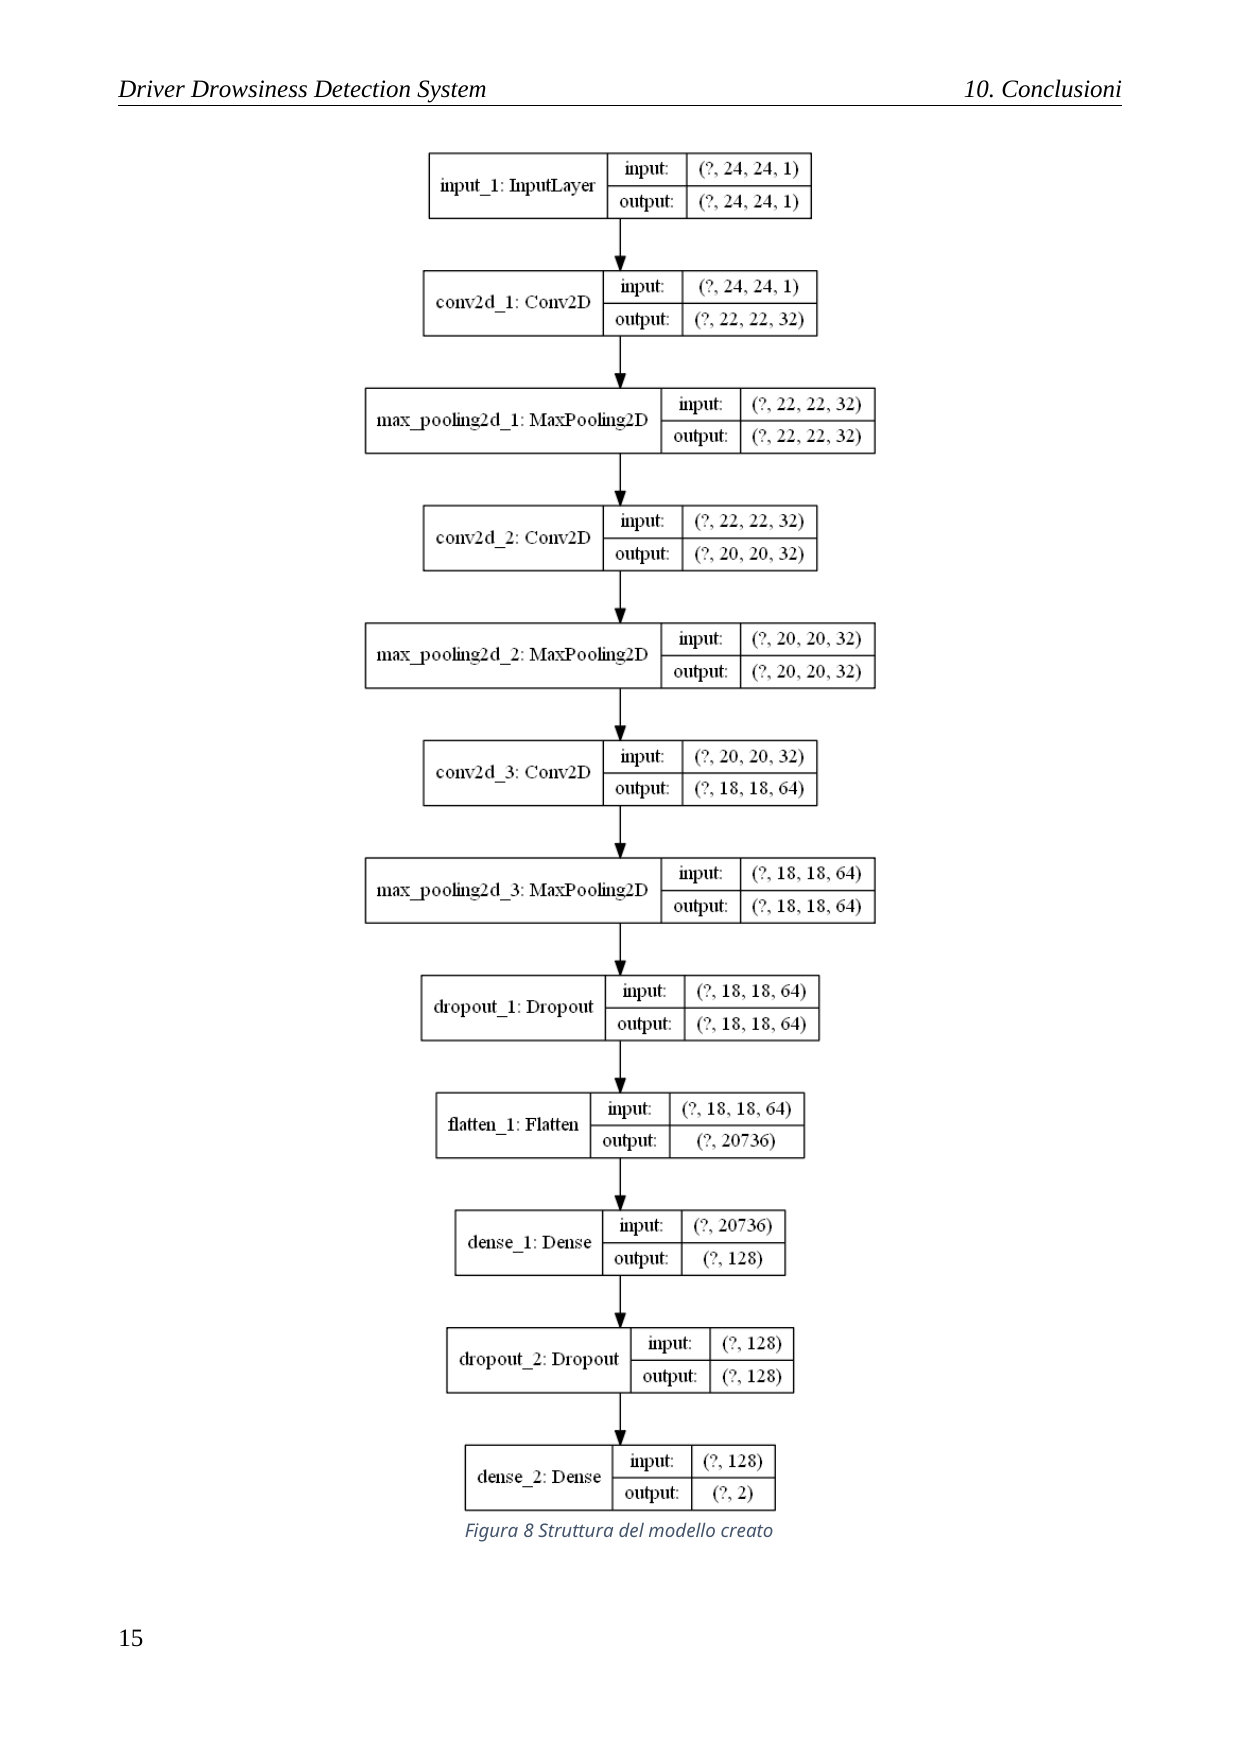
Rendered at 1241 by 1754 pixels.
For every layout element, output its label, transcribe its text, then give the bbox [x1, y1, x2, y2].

picture [360, 147, 881, 1517]
text Figura 8 Struttura del modello creato [118, 1517, 1122, 1542]
